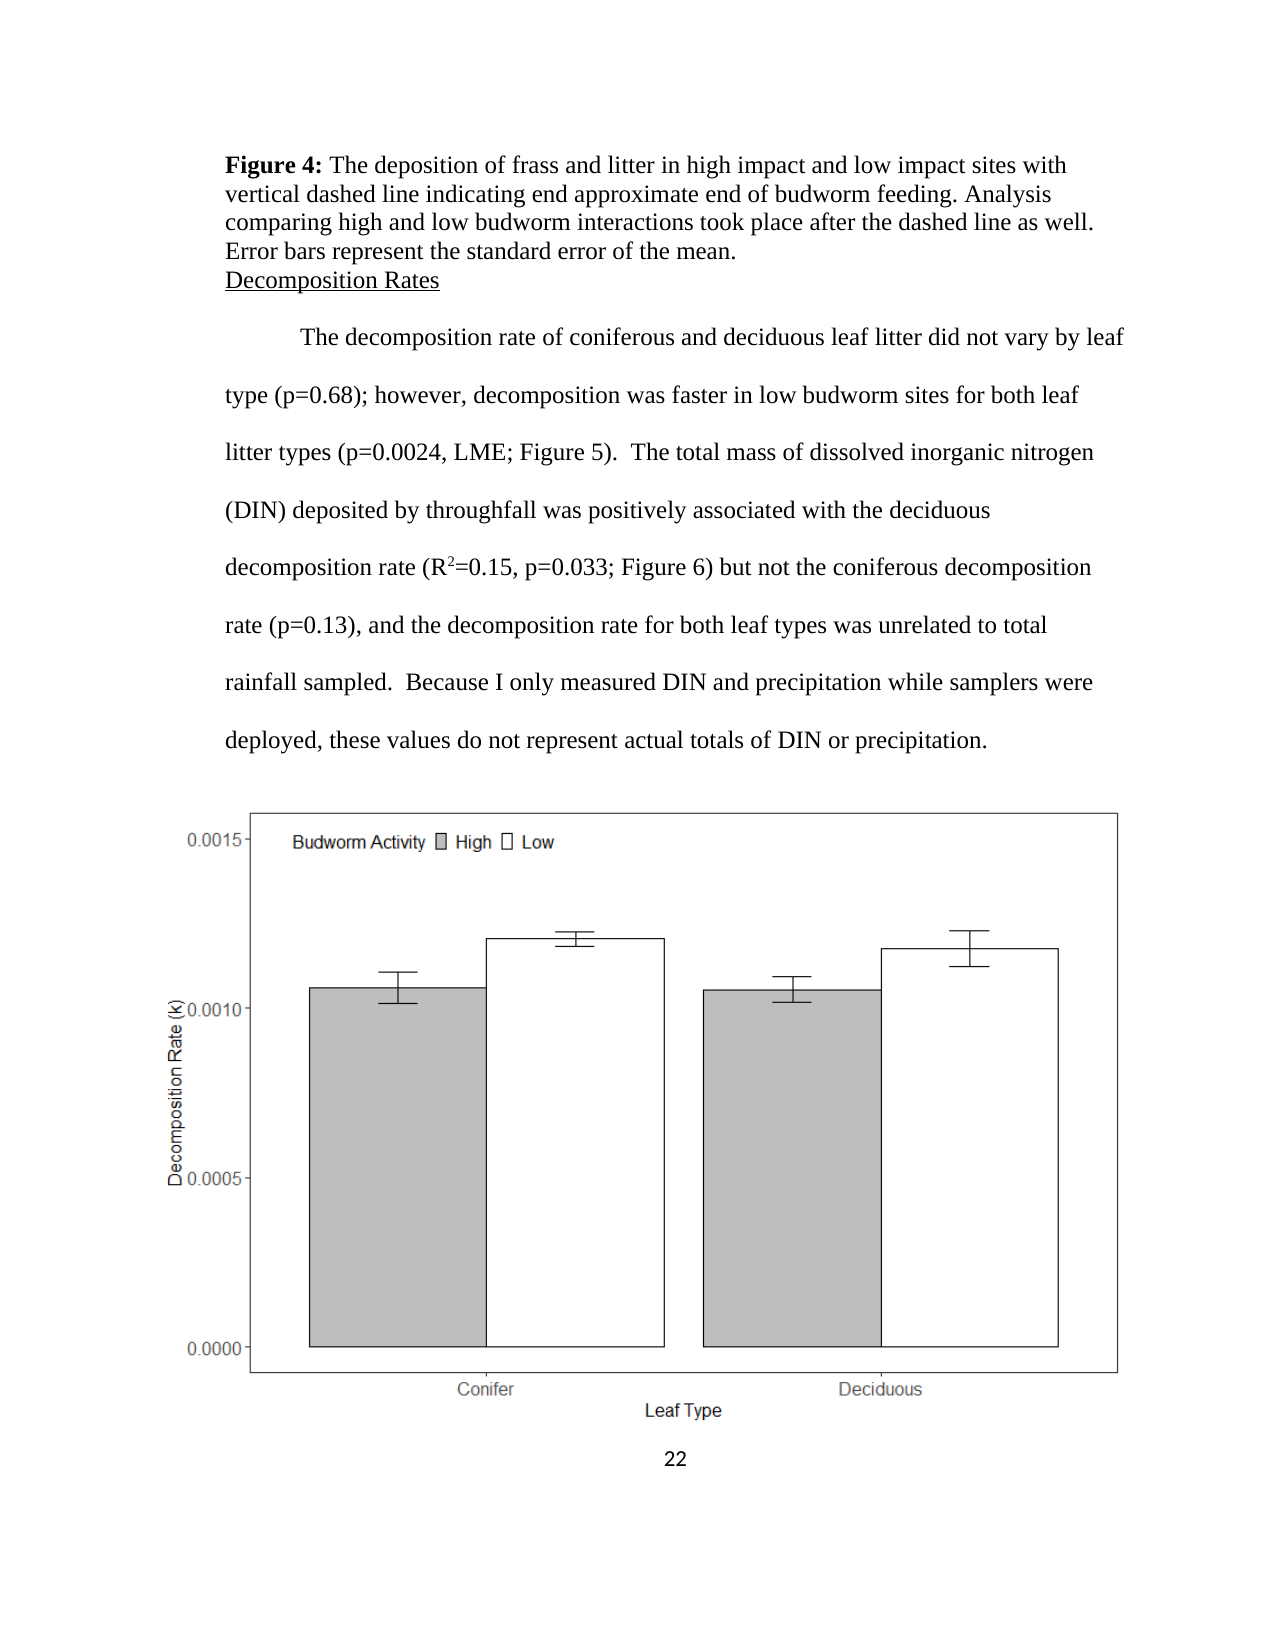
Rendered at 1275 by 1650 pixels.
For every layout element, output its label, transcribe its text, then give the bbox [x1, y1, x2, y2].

text Decomposition Rates [225, 265, 1125, 294]
picture [158, 805, 1125, 1428]
text Figure 4: The deposition of frass and litter in high impact and low impact sites with vertical dashed line indicating end approximate end of budworm feeding. Analysis comparing high and low budworm interactions took place after the dashed line as well. Error bars represent the standard error of the mean. [225, 150, 1125, 265]
text The decomposition rate of coniferous and deciduous leaf litter did not vary by leaf type (p=0.68); however, decomposition was faster in low budworm sites for both leaf litter types (p=0.0024, LME; Figure 5). The total mass of dissolved inorganic nitrogen (DIN) deposited by throughfall was positively associated with the deciduous decomposition rate (R2=0.15, p=0.033; Figure 6) but not the coniferous decomposition rate (p=0.13), and the decomposition rate for both leaf types was unrelated to total rainfall sampled. Because I only measured DIN and precipitation while samplers were deployed, these values do not represent actual totals of DIN or precipitation. [225, 322, 1125, 754]
